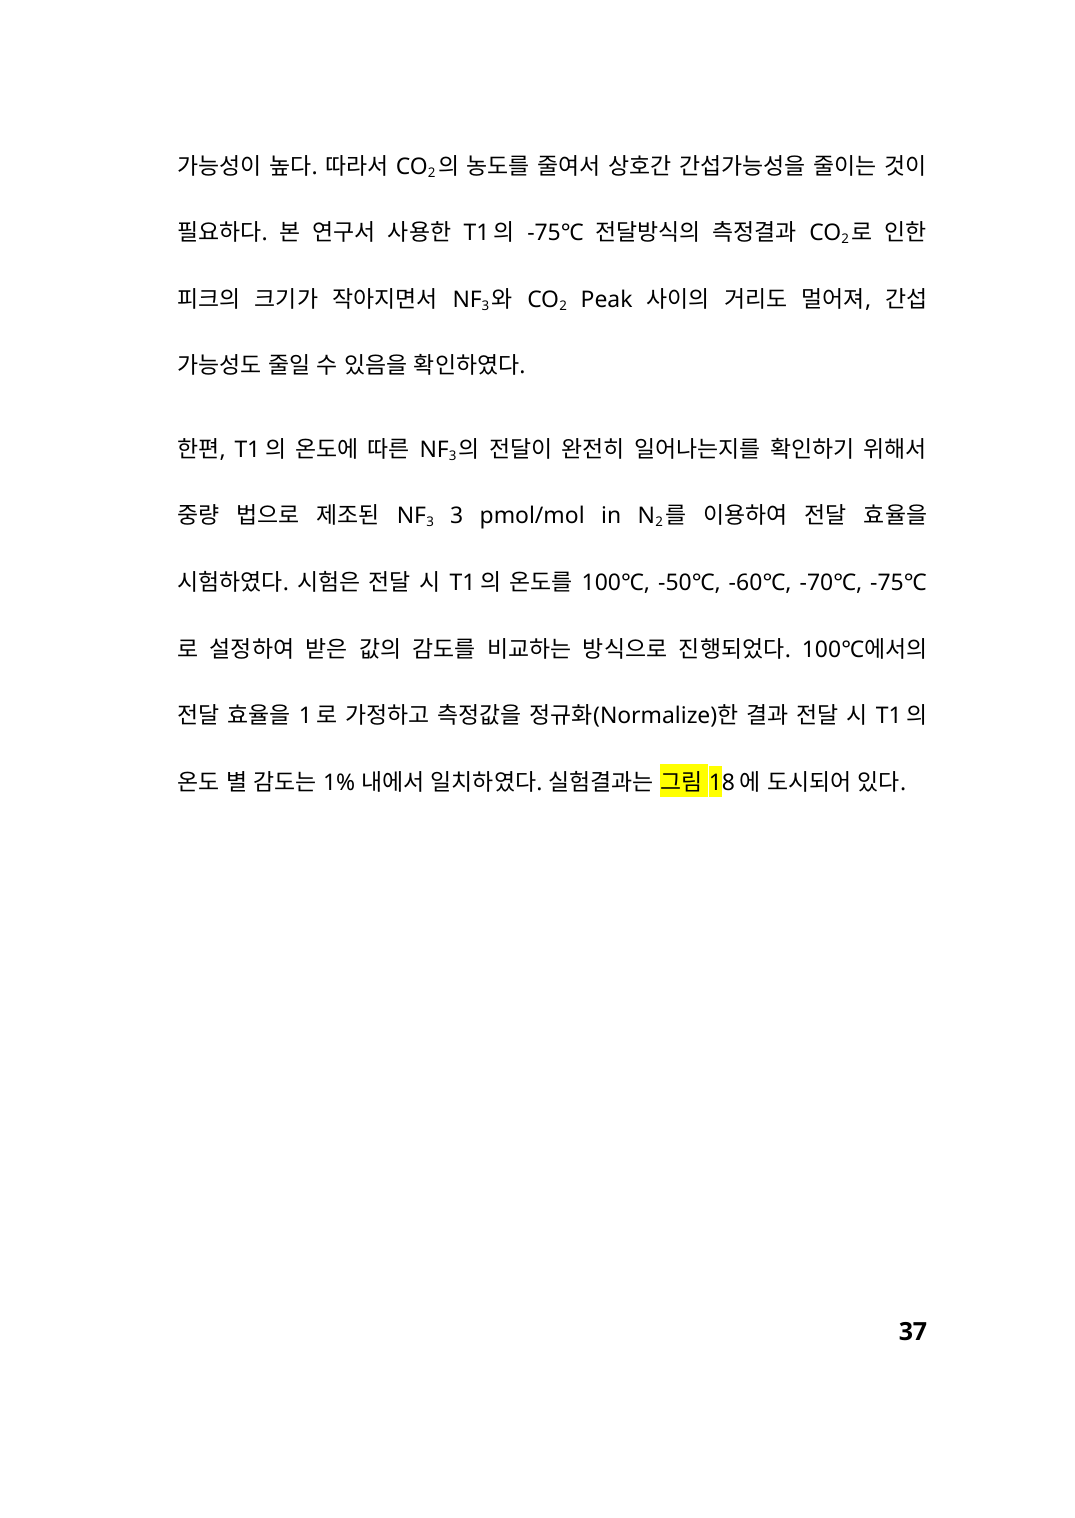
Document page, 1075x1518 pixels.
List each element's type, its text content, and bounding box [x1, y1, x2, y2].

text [177, 148, 927, 381]
text 한편, T1의 온도에 따른 NF3의 전달이 완전히 일어나는지를 확인하기 위해서 중량 법으로 제조된 NF3 3 pmol/mol in N2를 이용하여 전달 효율을 시험하였다. 시험은 전달 시 T1의 온도를 100℃, -50℃, -60℃, -70℃, -75℃ 로 설정하여 받은 값의 감도를 비교하는 방식으로 진행되었다. 100℃에서의 전달 효율을 1로 가정하고 측정값을 정규화(Normalize)한 결과 전달 시 T1의 온도 별 감도는 1% 내에서 일치하였다. 실험결과는 그림 18에 도시되어 있다. [177, 431, 927, 797]
